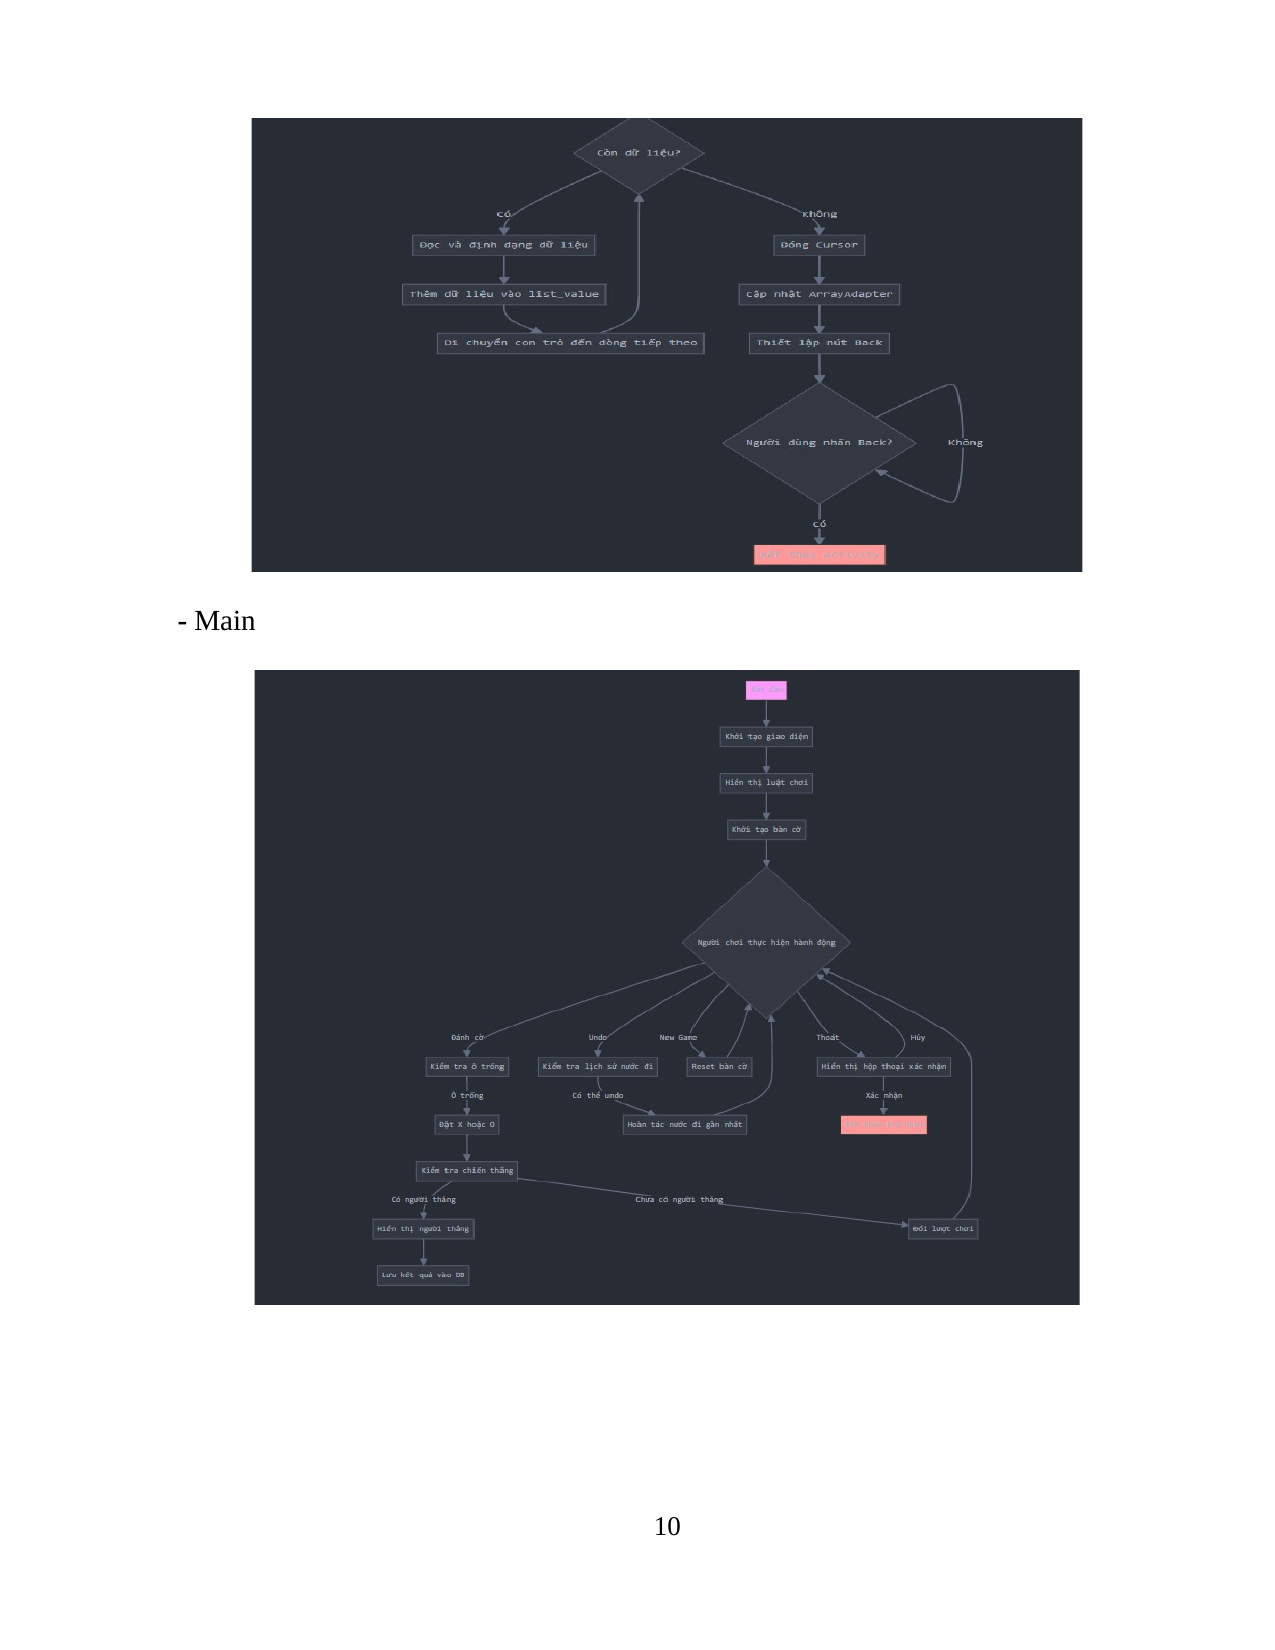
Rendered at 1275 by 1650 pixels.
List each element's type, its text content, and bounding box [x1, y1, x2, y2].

picture [251, 118, 1083, 572]
text - Main [177, 603, 1157, 637]
picture [254, 670, 1080, 1305]
